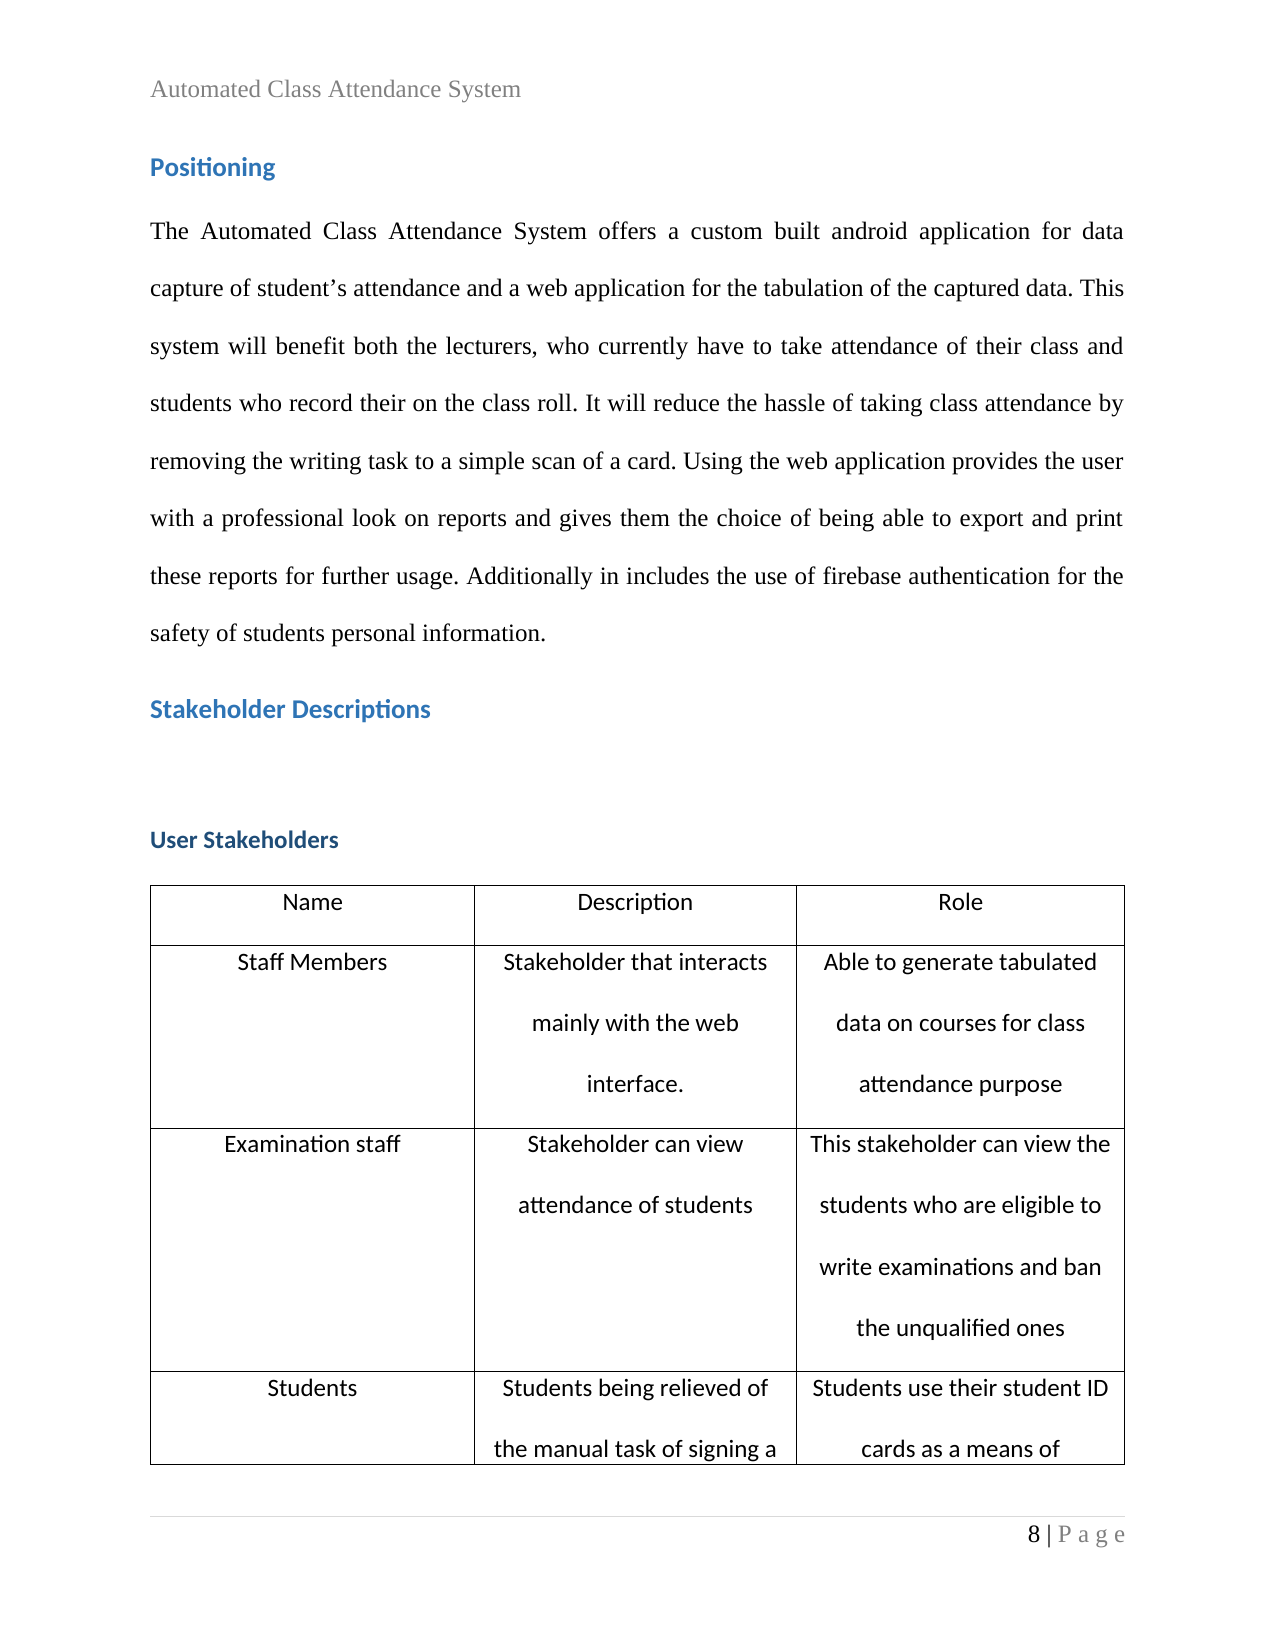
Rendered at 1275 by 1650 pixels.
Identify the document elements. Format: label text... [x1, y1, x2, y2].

subtitle User Stakeholders [150, 824, 1125, 854]
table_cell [475, 1372, 796, 1463]
table_header Description [475, 886, 796, 945]
table_header Name [151, 886, 474, 945]
table_cell Able to generate tabulated data on courses for class attendance purpose [797, 946, 1124, 1127]
table_header Role [797, 886, 1124, 945]
table_cell Staff Members [151, 946, 474, 1127]
subtitle Positioning [150, 150, 1125, 183]
subtitle Stakeholder Descriptions [150, 693, 1125, 726]
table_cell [797, 1372, 1124, 1463]
table_cell This stakeholder can view the students who are eligible to write examinations and ban the unqualified ones [797, 1129, 1124, 1371]
text The Automated Class Attendance System offers a custom built android application for data capture of student’s attendance and a web application for the tabulation of the captured data. This system will benefit both the lecturers, who currently have to take attendance of their class and students who record their on the class roll. It will reduce the hassle of taking class attendance by removing the writing task to a simple scan of a card. Using the web application provides the user with a professional look on reports and gives them the choice of being able to export and print these reports for further usage. Additionally in includes the use of firebase authentication for the safety of students personal information. [150, 216, 1125, 647]
table_cell Stakeholder can view attendance of students [475, 1129, 796, 1371]
table_cell Examination staff [151, 1129, 474, 1371]
table_cell Stakeholder that interacts mainly with the web interface. [475, 946, 796, 1127]
table_cell Students [151, 1372, 474, 1463]
